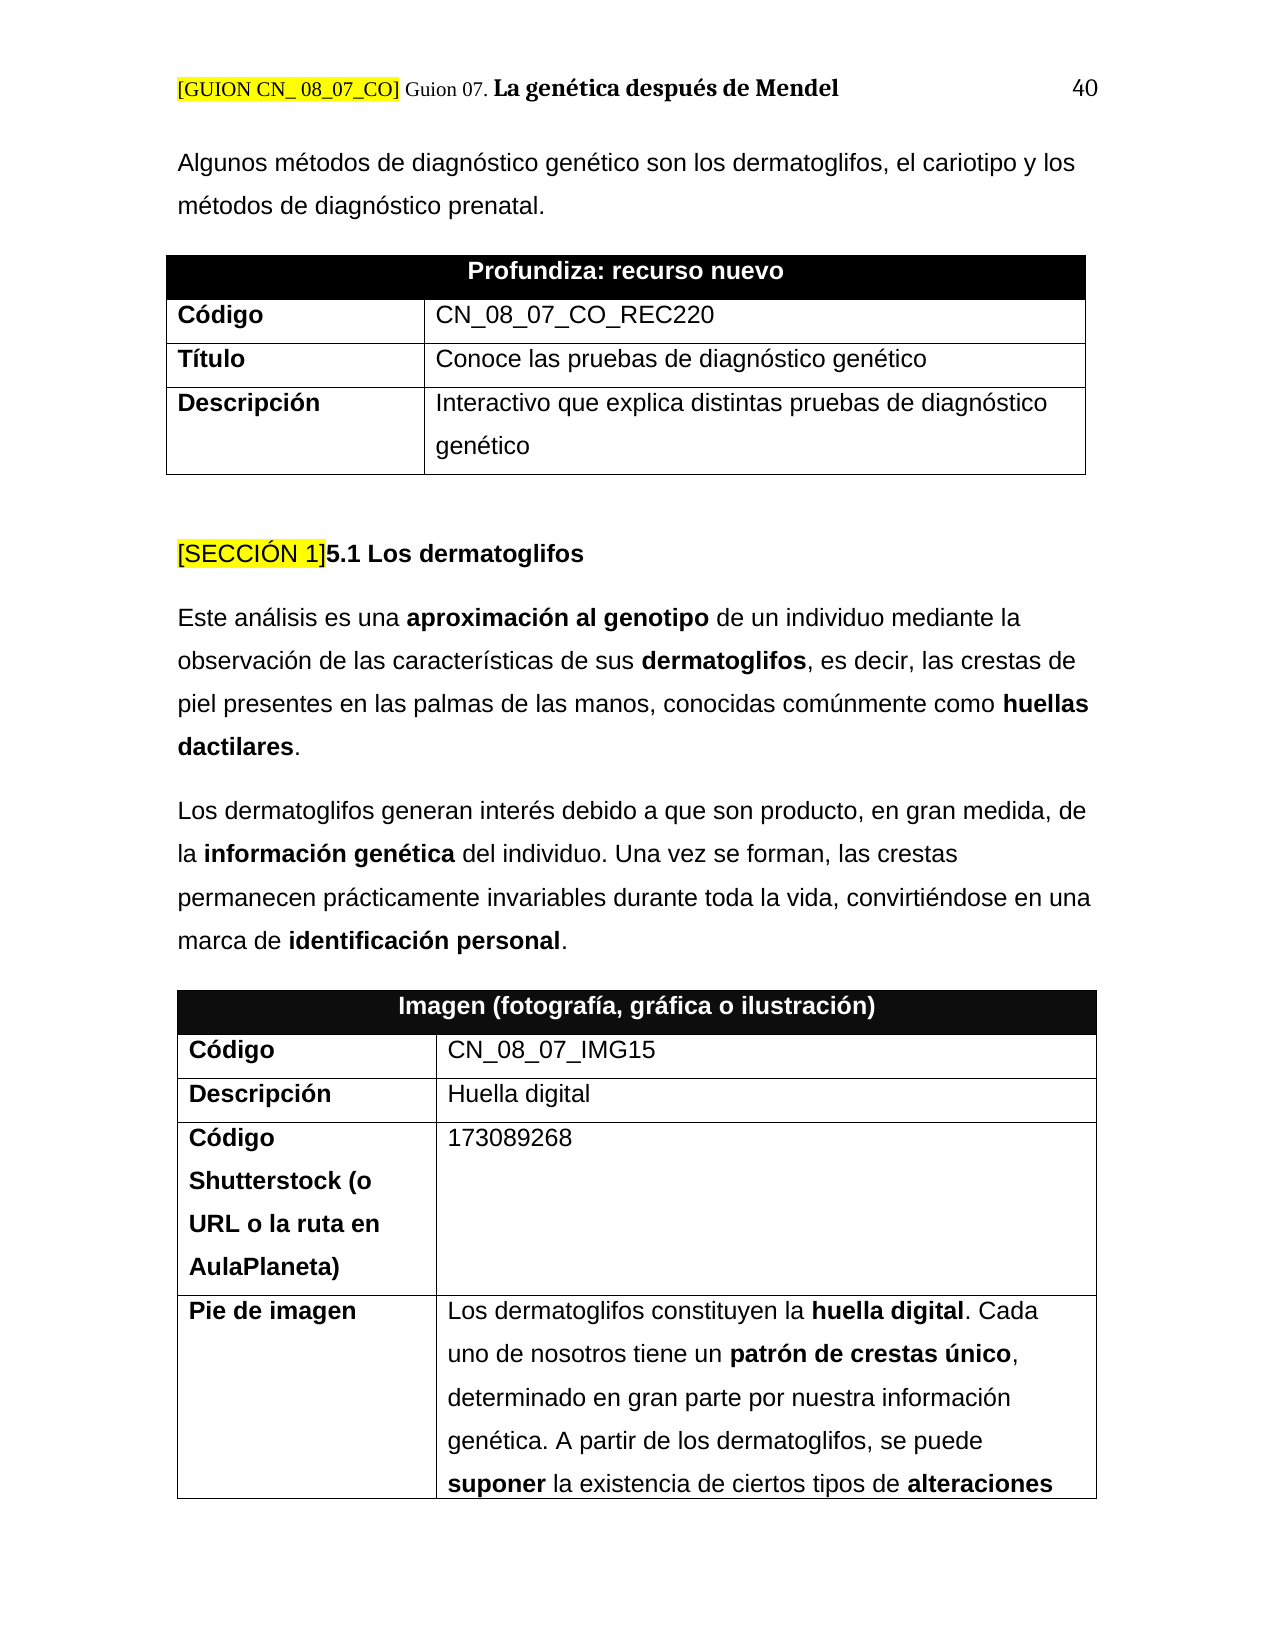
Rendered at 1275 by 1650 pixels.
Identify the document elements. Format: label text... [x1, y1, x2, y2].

table_cell Interactivo que explica distintas pruebas de diagnóstico genético [425, 388, 1085, 474]
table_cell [437, 1296, 1096, 1498]
table_header Profundiza: recurso nuevo [167, 256, 1085, 299]
table_cell CN_08_07_IMG15 [437, 1035, 1096, 1078]
text Este análisis es una aproximación al genotipo de un individuo mediante la observación de las características de sus dermatoglifos, es decir, las crestas de piel presentes en las palmas de las manos, conocidas comúnmente como huellas dactilares. [177, 603, 1098, 761]
text [SECCIÓN 1]5.1 Los dermatoglifos [326, 539, 1098, 568]
table_cell 173089268 [437, 1123, 1096, 1295]
table_cell Descripción [178, 1079, 436, 1122]
table_cell Título [167, 344, 424, 387]
table_cell Código [167, 300, 424, 343]
table_cell CN_08_07_CO_REC220 [425, 300, 1085, 343]
text Algunos métodos de diagnóstico genético son los dermatoglifos, el cariotipo y los métodos de diagnóstico prenatal. [177, 148, 1098, 219]
table_cell Pie de imagen [178, 1296, 436, 1498]
table_cell Descripción [167, 388, 424, 474]
text Los dermatoglifos generan interés debido a que son producto, en gran medida, de la información genética del individuo. Una vez se forman, las crestas permanecen prácticamente invariables durante toda la vida, convirtiéndose en una marca de identificación personal. [177, 796, 1098, 954]
table_cell Huella digital [437, 1079, 1096, 1122]
table_cell Código [178, 1035, 436, 1078]
table_cell Conoce las pruebas de diagnóstico genético [425, 344, 1085, 387]
table_header Imagen (fotografía, gráfica o ilustración) [178, 991, 1096, 1034]
table_cell Código Shutterstock (o URL o la ruta en AulaPlaneta) [178, 1123, 436, 1295]
